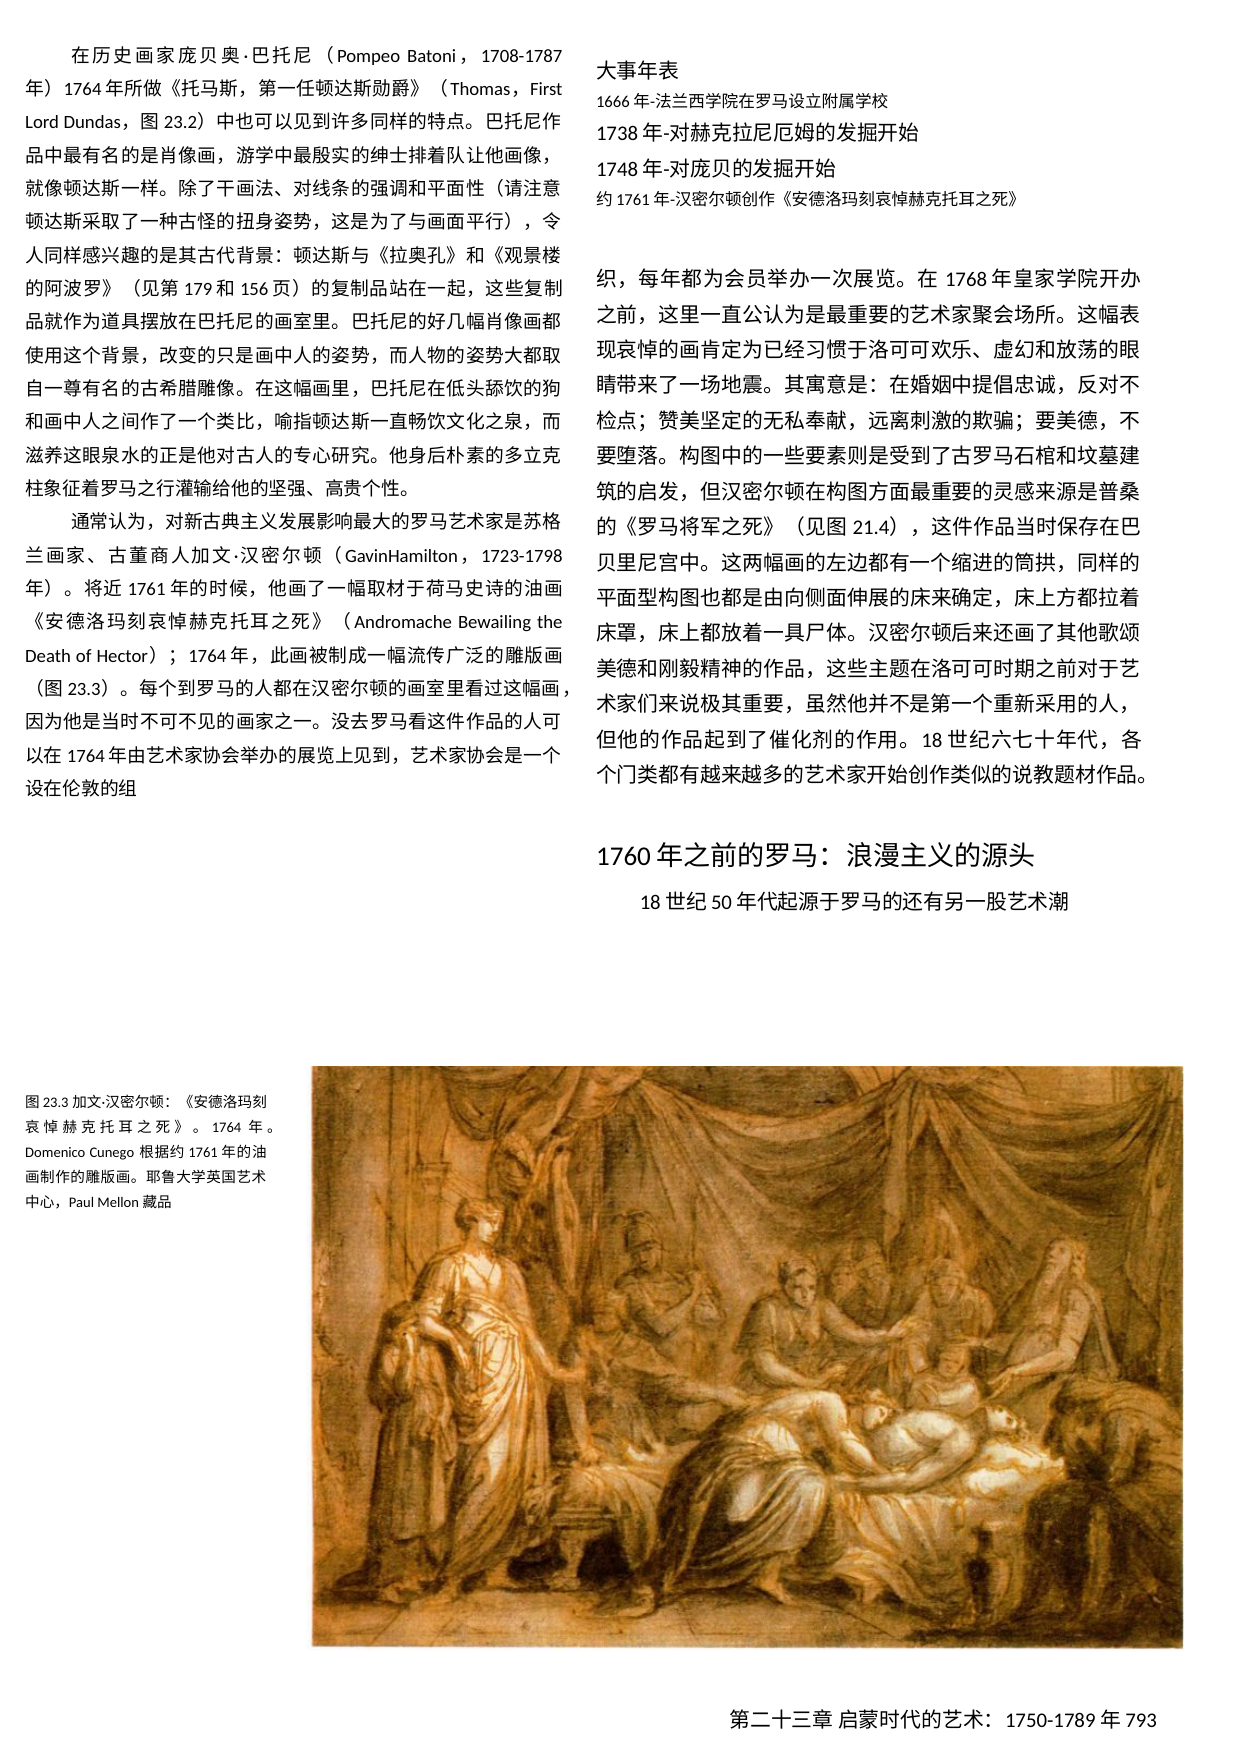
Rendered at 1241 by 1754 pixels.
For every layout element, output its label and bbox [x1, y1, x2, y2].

picture [306, 1066, 1184, 1650]
